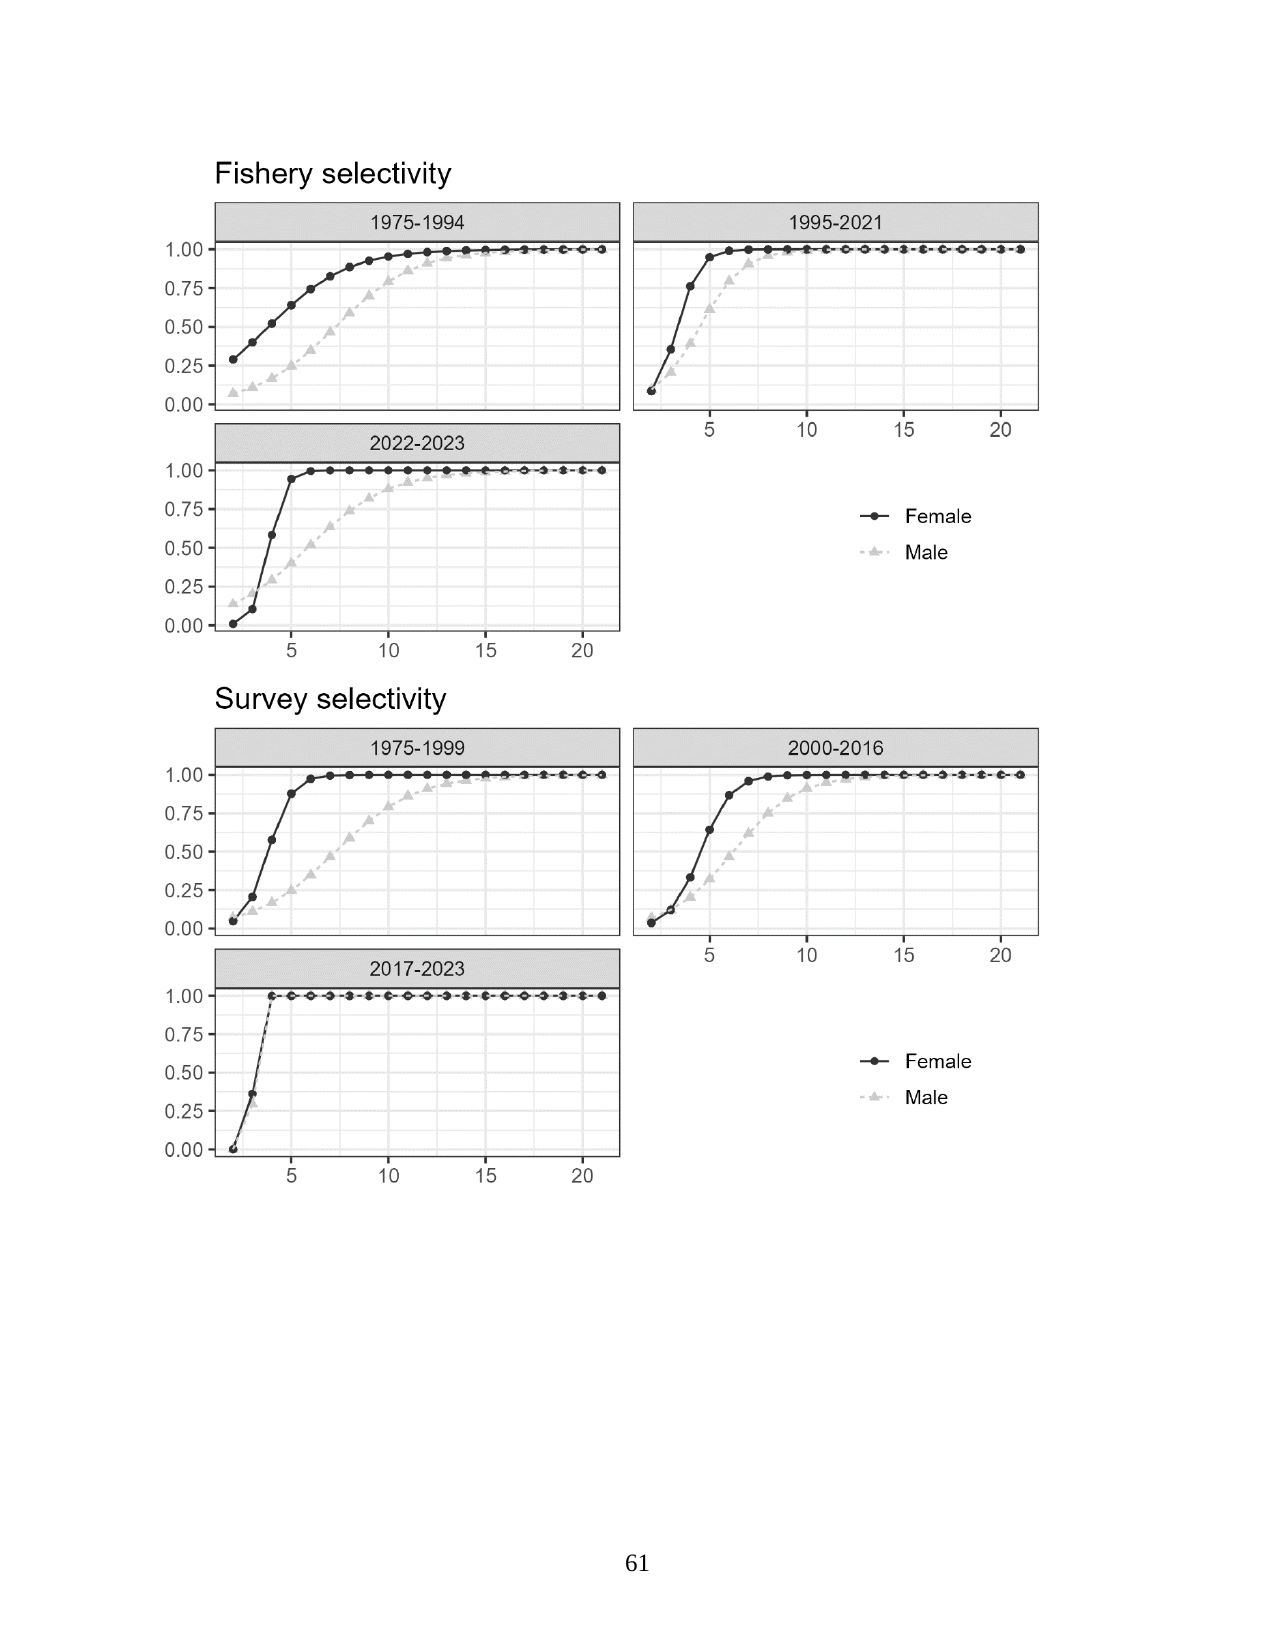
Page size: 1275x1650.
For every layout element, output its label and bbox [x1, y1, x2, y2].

picture [150, 150, 1050, 1200]
